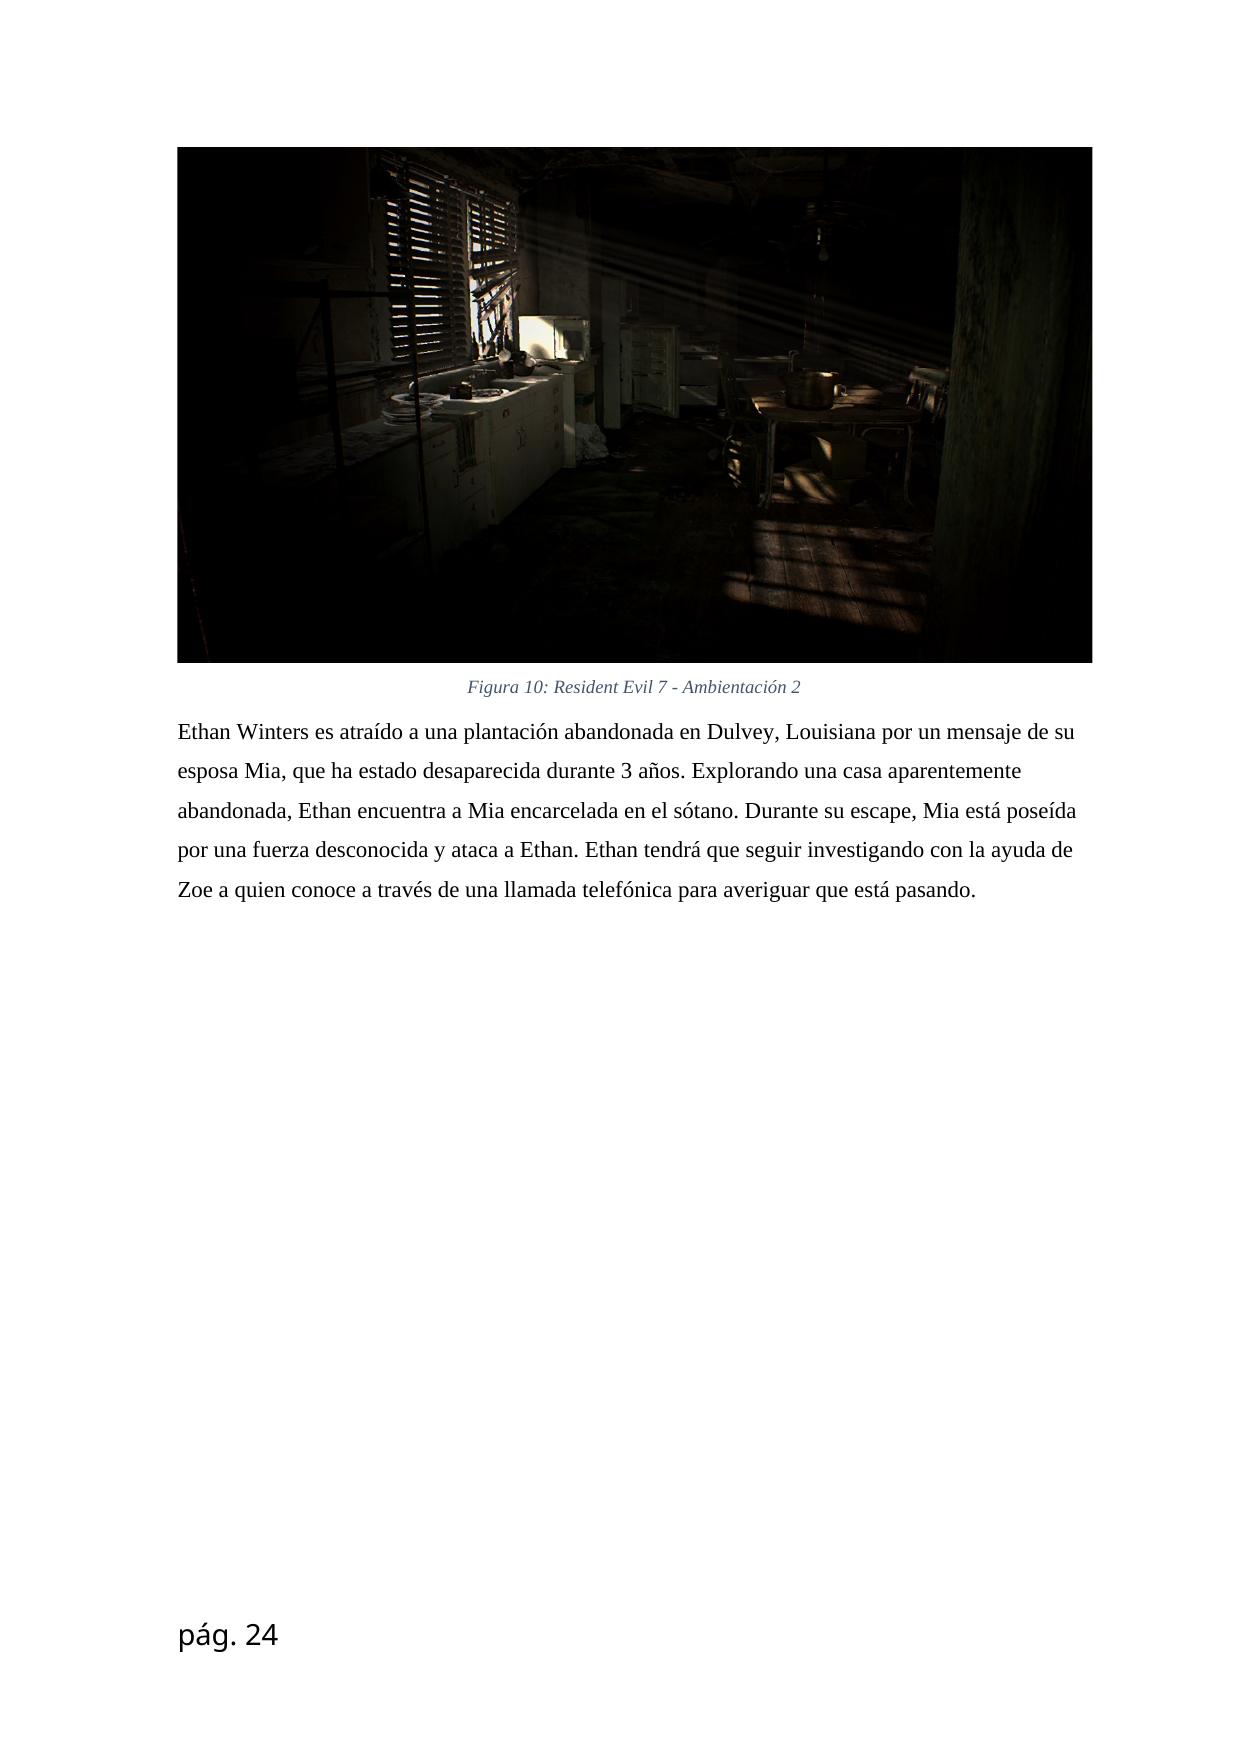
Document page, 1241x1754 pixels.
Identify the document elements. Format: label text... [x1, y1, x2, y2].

text Figura 10: Resident Evil 7 - Ambientación 2 [177, 676, 1092, 697]
text Ethan Winters es atraído a una plantación abandonada en Dulvey, Louisiana por un mensaje de su esposa Mia, que ha estado desaparecida durante 3 años. Explorando una casa aparentemente abandonada, Ethan encuentra a Mia encarcelada en el sótano. Durante su escape, Mia está poseída por una fuerza desconocida y ataca a Ethan. Ethan tendrá que seguir investigando con la ayuda de Zoe a quien conoce a través de una llamada telefónica para averiguar que está pasando. [177, 718, 1092, 902]
picture [177, 147, 1093, 663]
